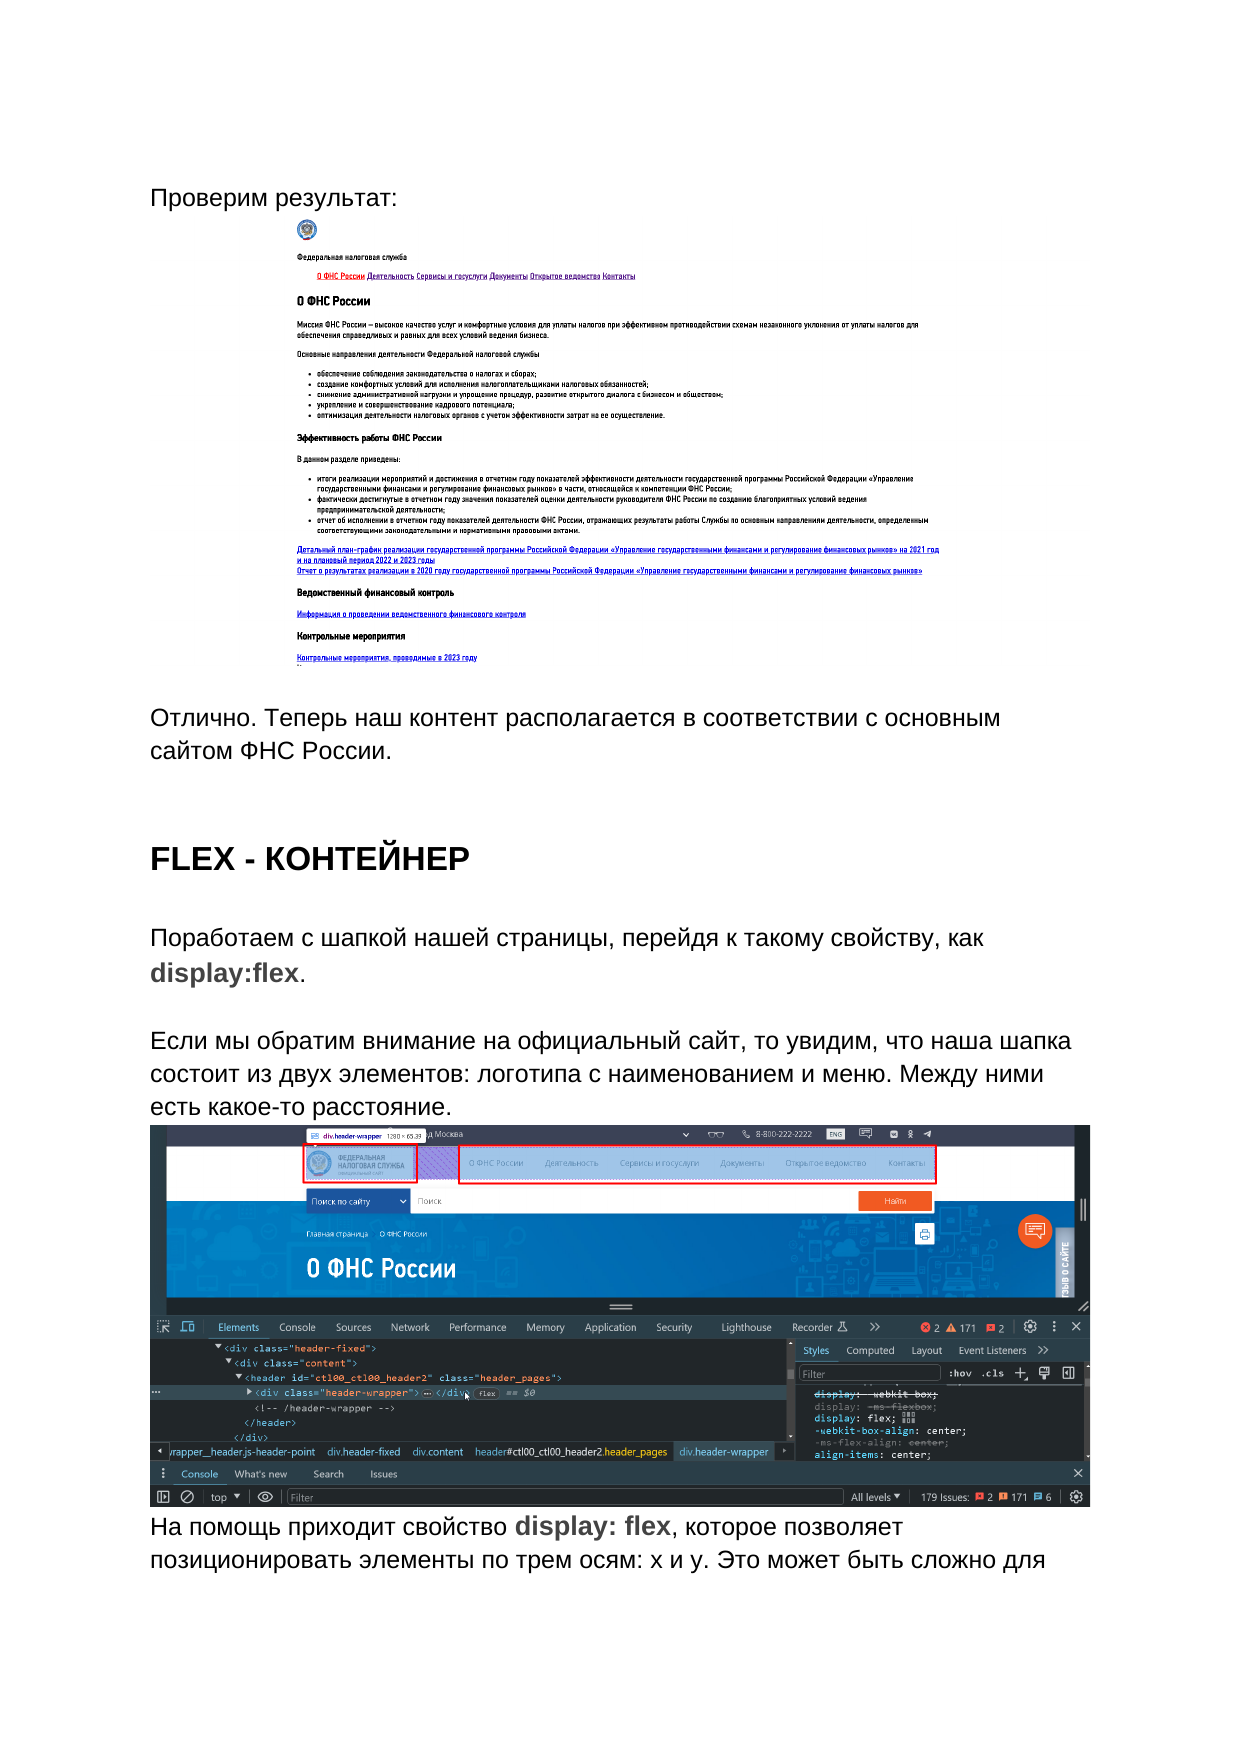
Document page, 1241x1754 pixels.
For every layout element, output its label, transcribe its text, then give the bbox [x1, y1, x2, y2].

picture [150, 1125, 1091, 1507]
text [150, 1510, 1090, 1574]
subtitle FLEX - КОНТЕЙНЕР [150, 839, 1090, 878]
text Если мы обратим внимание на официальный сайт, то увидим, что наша шапка состоит из двух элементов: логотипа с наименованием и меню. Между ними есть какое-то расстояние. [150, 1026, 1090, 1121]
text Отлично. Теперь наш контент располагается в соответствии с основным сайтом ФНС России. [150, 703, 1090, 765]
text Проверим результат: [150, 183, 1090, 212]
text Поработаем с шапкой нашей страницы, перейдя к такому свойству, как display:flex. [150, 923, 1090, 988]
picture [150, 216, 1091, 666]
